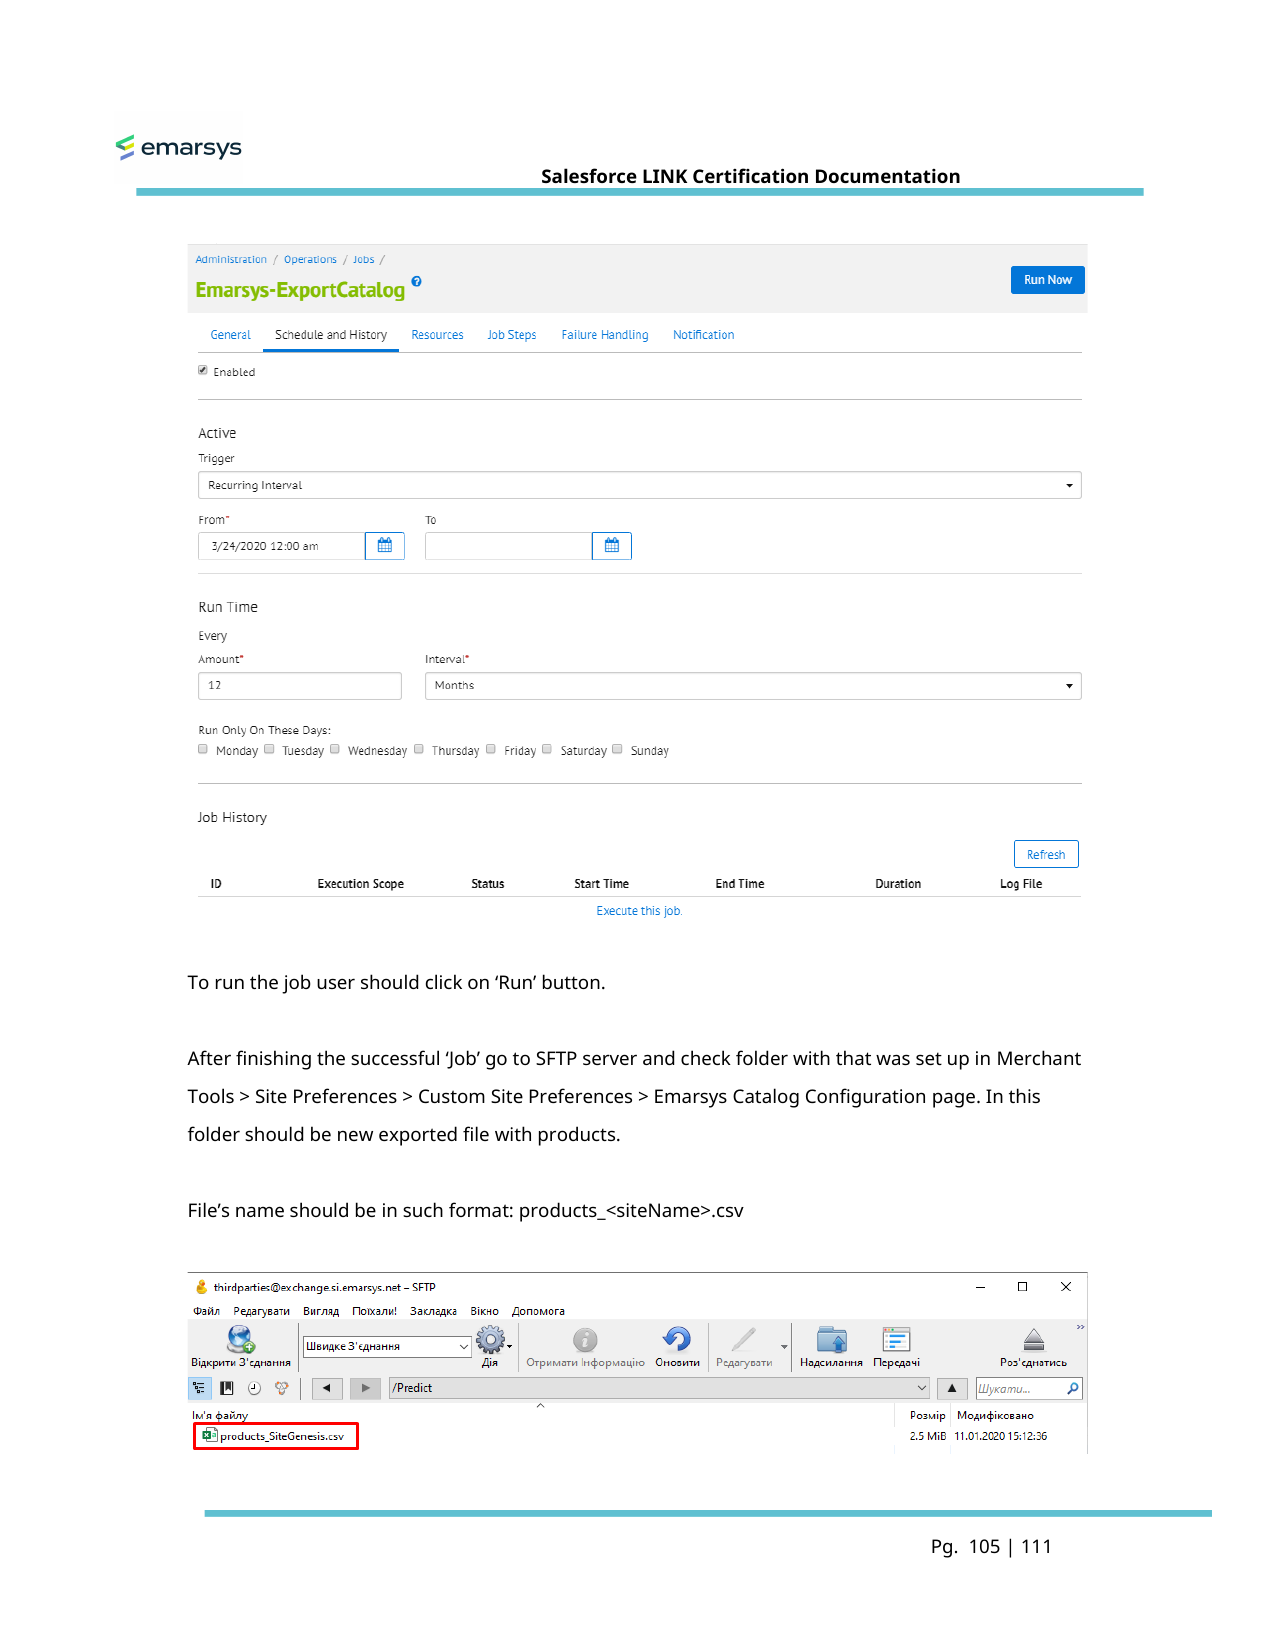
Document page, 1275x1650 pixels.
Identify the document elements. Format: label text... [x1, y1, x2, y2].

text To run the job user should click on ‘Run’ button. [187, 969, 1087, 994]
picture [204, 1510, 1212, 1517]
picture [136, 188, 1144, 196]
picture [187, 1272, 1088, 1454]
text File’s name should be in such format: products_<siteName>.csv [187, 1197, 1087, 1222]
picture [113, 111, 244, 184]
picture [187, 243, 1088, 919]
text After finishing the successful ‘Job’ go to SFTP server and check folder with that was set up in Merchant Tools > Site Preferences > Custom Site Preferences > Emarsys Catalog Configuration page. In this folder should be new exported file with products. [187, 1045, 1087, 1147]
